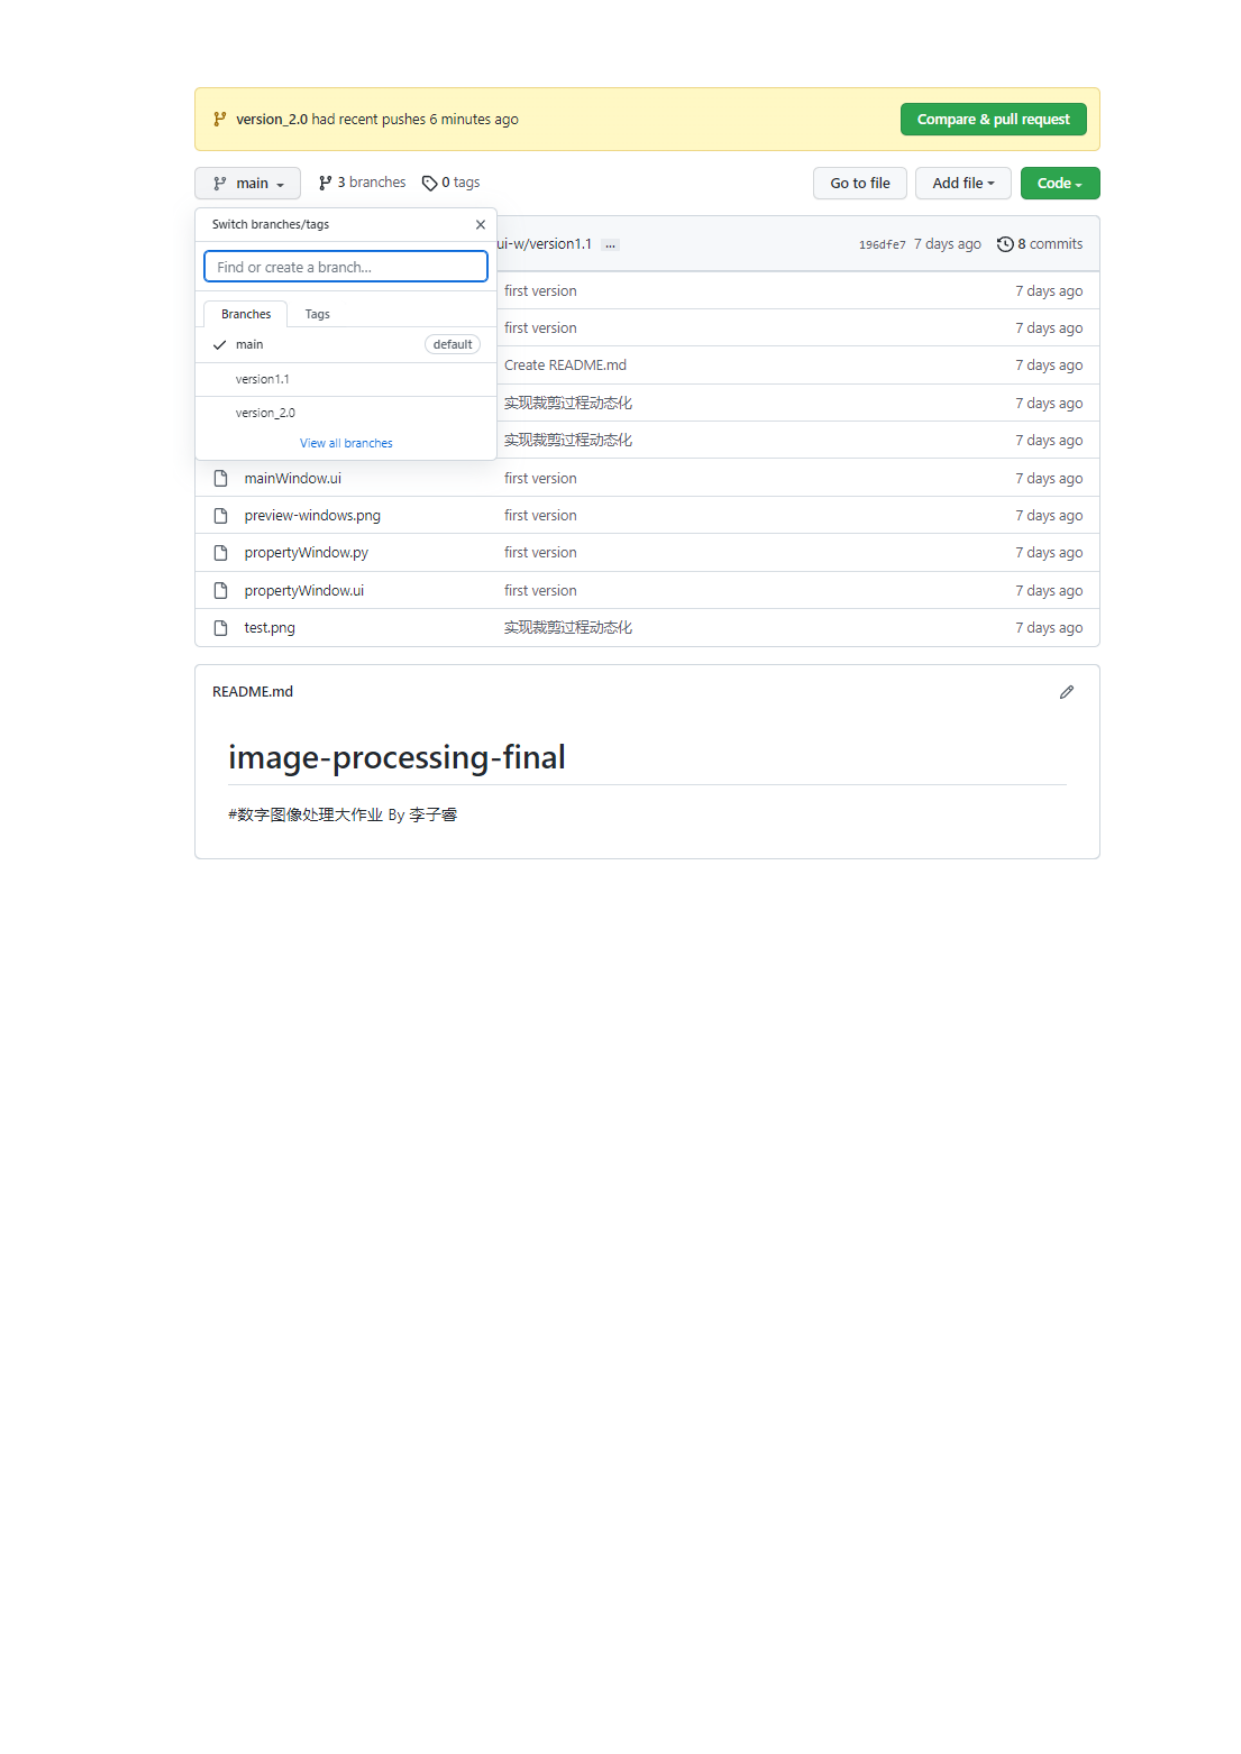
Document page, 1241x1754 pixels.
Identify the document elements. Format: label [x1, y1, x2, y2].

picture [172, 76, 1114, 874]
